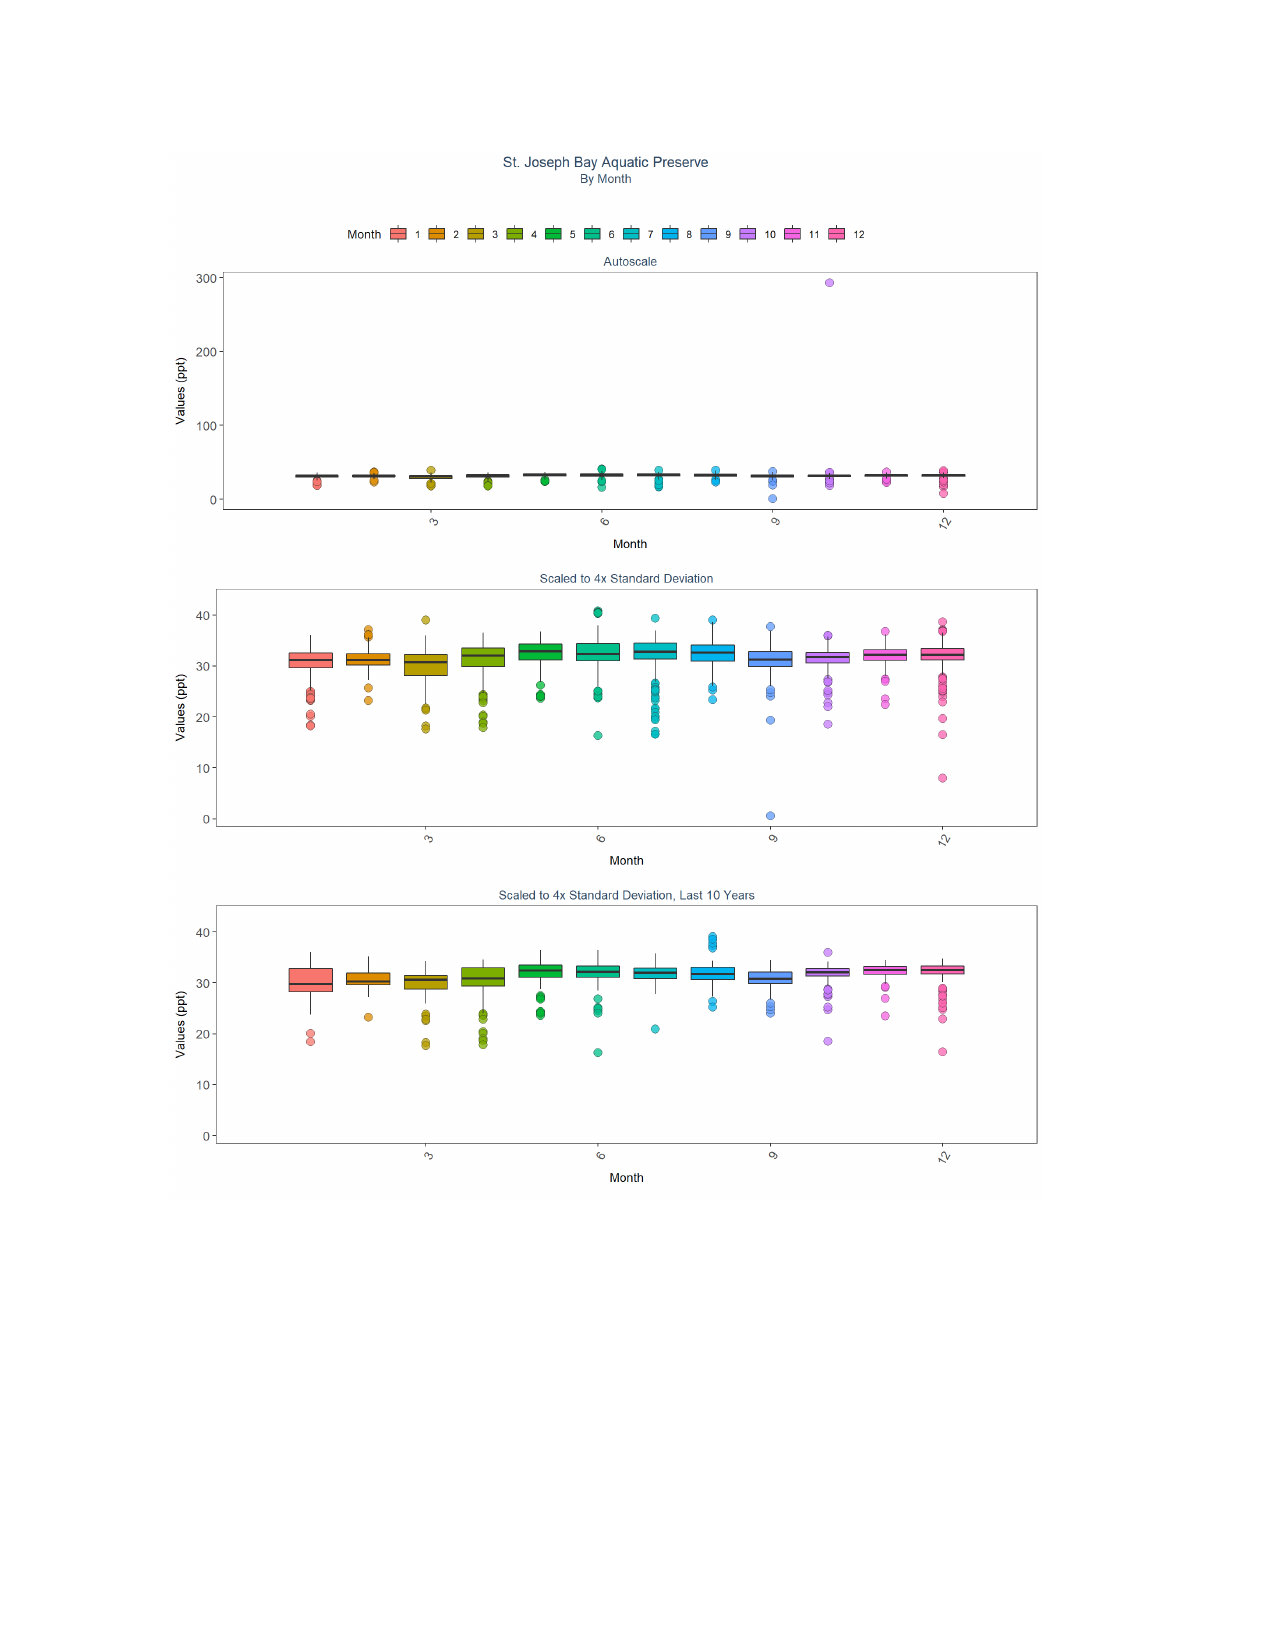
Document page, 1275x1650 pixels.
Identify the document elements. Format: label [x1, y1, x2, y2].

picture [168, 150, 1044, 1200]
